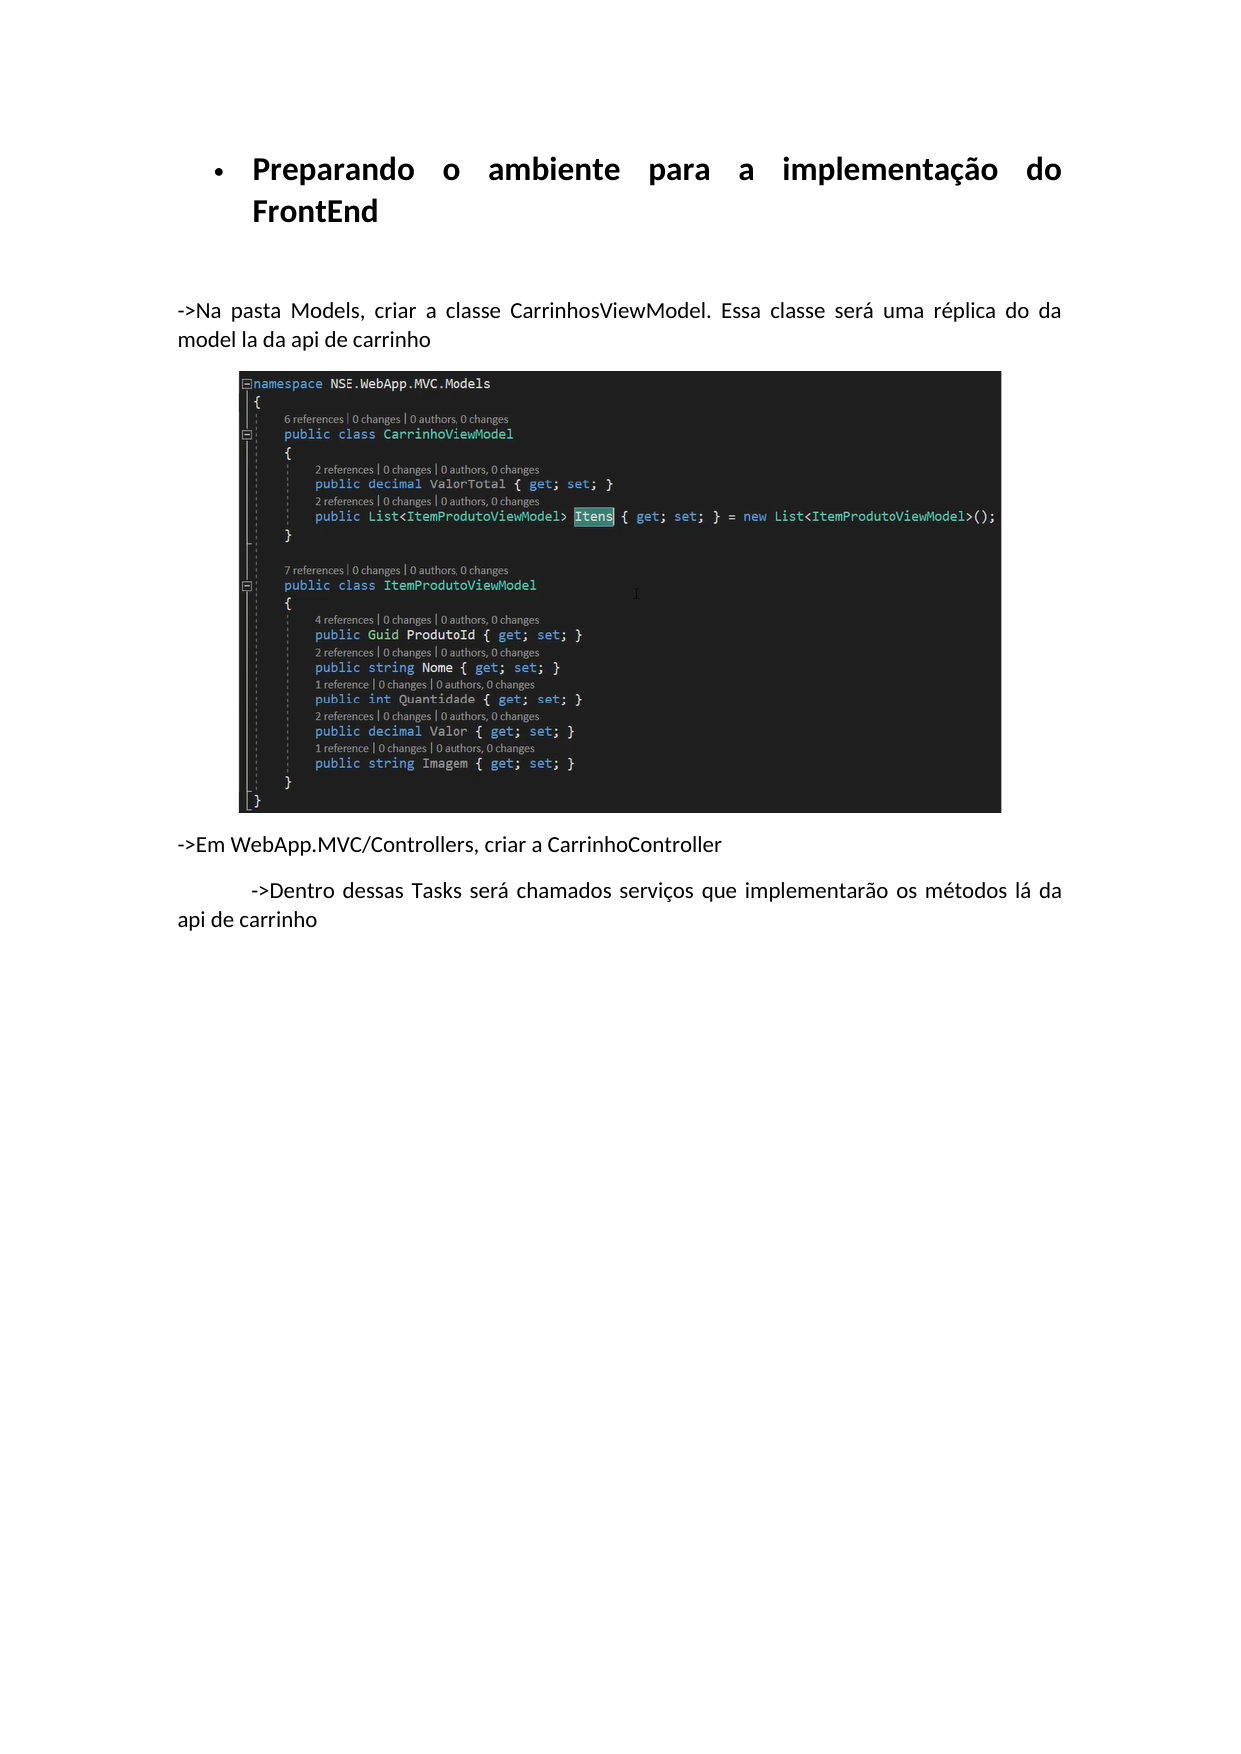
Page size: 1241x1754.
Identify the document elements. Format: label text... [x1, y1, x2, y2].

picture [238, 371, 1002, 813]
text ->Na pasta Models, criar a classe CarrinhosViewModel. Essa classe será uma réplica do da model la da api de carrinho [177, 296, 1063, 353]
text ->Em WebApp.MVC/Controllers, criar a CarrinhoController [177, 830, 1063, 858]
list Preparando o ambiente para a implementação do FrontEnd [215, 148, 1063, 231]
text ->Dentro dessas Tasks será chamados serviços que implementarão os métodos lá da api de carrinho [177, 876, 1063, 934]
